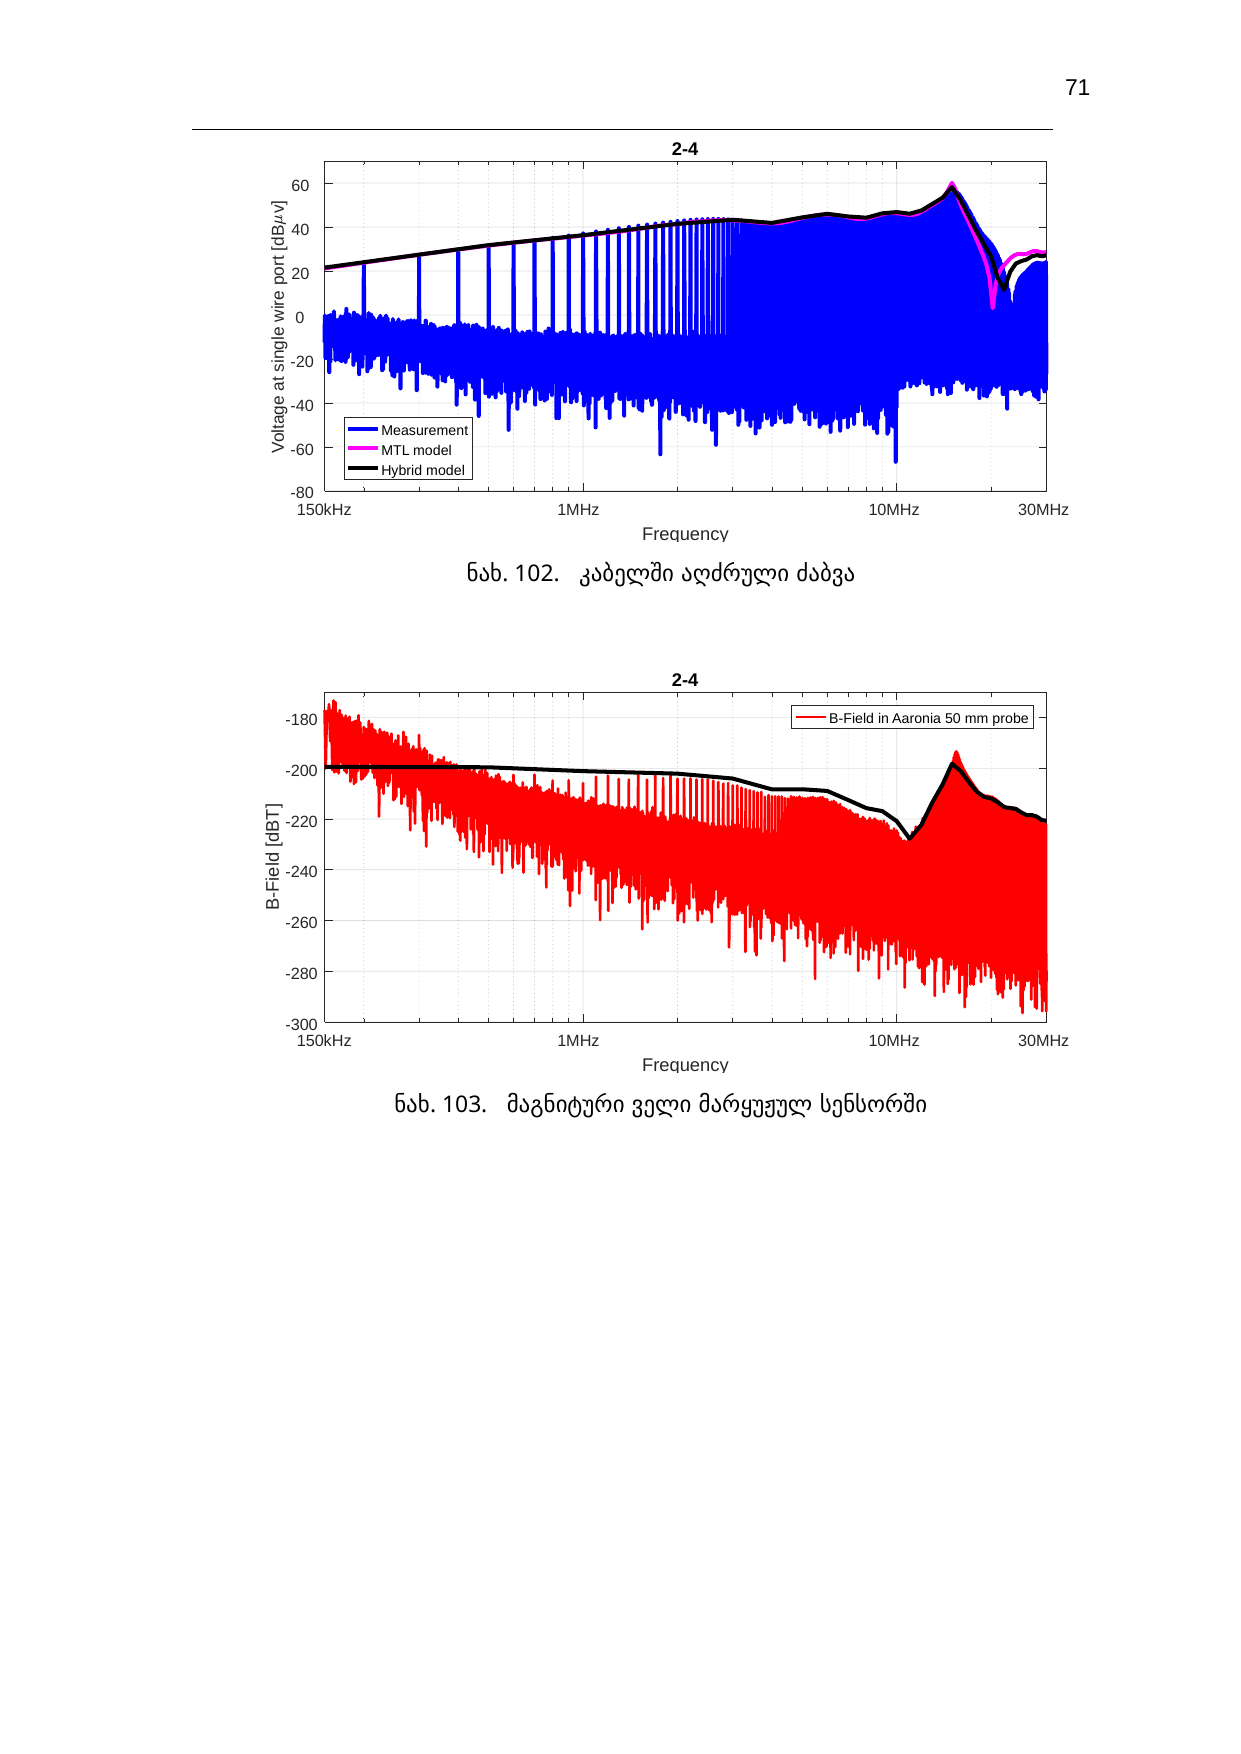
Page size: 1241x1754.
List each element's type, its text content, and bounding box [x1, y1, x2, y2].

table_header [192, 661, 1092, 1076]
table_cell კაბელში აღძრული ძაბვა [192, 545, 1092, 613]
table_header [192, 130, 1092, 544]
table_cell მაგნიტური ველი მარყუჟულ სენსორში [192, 1076, 1092, 1144]
